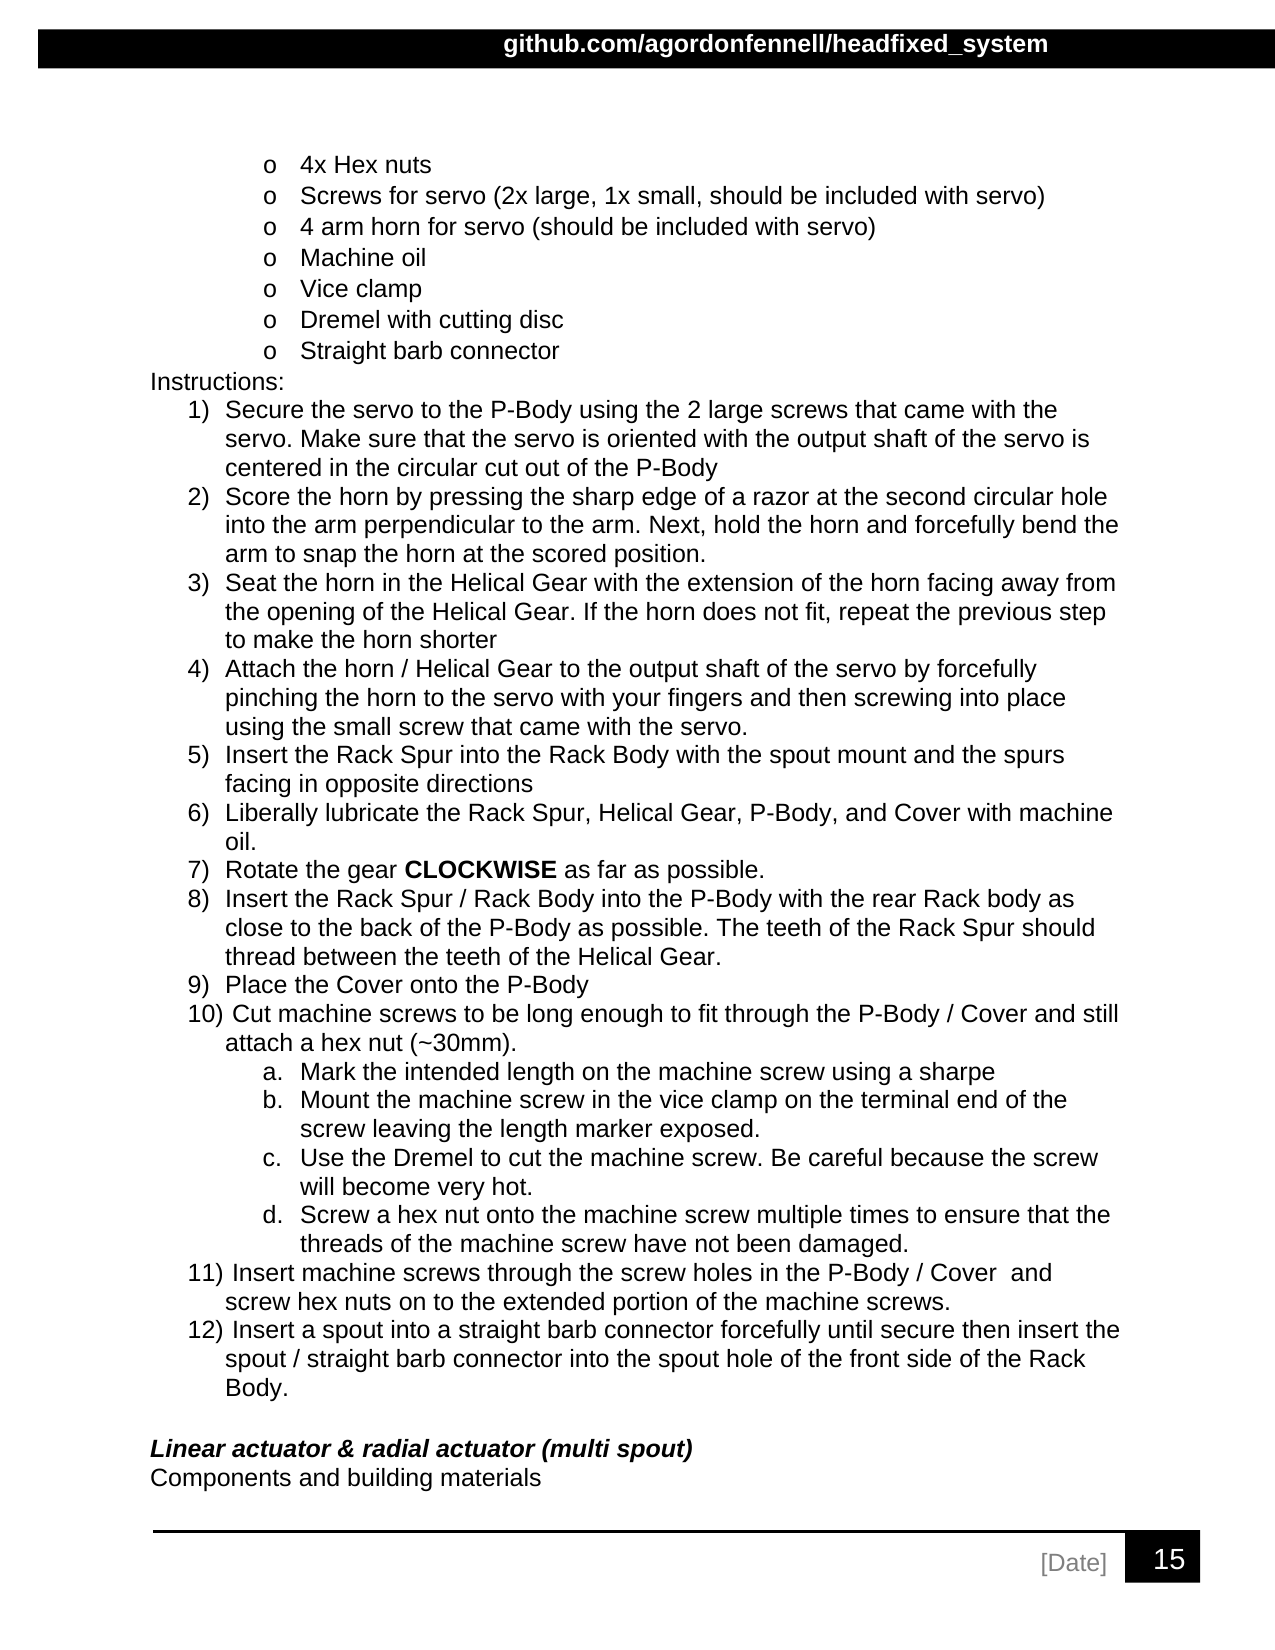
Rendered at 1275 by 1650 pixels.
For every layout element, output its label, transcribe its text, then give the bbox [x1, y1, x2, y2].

list Insert the Rack Spur / Rack Body into the P-Body with the rear Rack body as close to the back of the P-Body as possible. The teeth of the Rack Spur should thread between the teeth of the Helical Gear. [187, 884, 1125, 970]
list Mount the machine screw in the vice clamp on the terminal end of the screw leaving the length marker exposed. [262, 1085, 1125, 1143]
list Machine oil [262, 243, 1125, 274]
list Insert the Rack Spur into the Rack Body with the spout mount and the spurs facing in opposite directions [187, 740, 1125, 798]
list Mark the intended length on the machine screw using a sharpe [262, 1057, 1125, 1085]
list Vice clamp [262, 274, 1125, 305]
list Screw a hex nut onto the machine screw multiple times to ensure that the threads of the machine screw have not been damaged. [262, 1200, 1125, 1258]
list Insert machine screws through the screw holes in the P-Body / Cover and screw hex nuts on to the extended portion of the machine screws. [187, 1258, 1125, 1315]
list Secure the servo to the P-Body using the 2 large screws that came with the servo. Make sure that the servo is oriented with the output shaft of the servo is centered in the circular cut out of the P-Body [187, 395, 1125, 482]
list Dremel with cutting disc [262, 305, 1125, 336]
text Components and building materials [150, 1463, 1125, 1492]
list Liberally lubricate the Rack Spur, Helical Gear, P-Body, and Cover with machine oil. [187, 798, 1125, 855]
list Straight barb connector [262, 336, 1125, 367]
list Use the Dremel to cut the machine screw. Be careful because the screw will become very hot. [262, 1143, 1125, 1200]
list Score the horn by pressing the sharp edge of a razor at the second circular hole into the arm perpendicular to the arm. Next, hold the horn and forcefully bend the arm to snap the horn at the scored position. [187, 482, 1125, 568]
list Place the Cover onto the P-Body [187, 970, 1125, 999]
list Seat the horn in the Helical Gear with the extension of the horn facing away from the opening of the Helical Gear. If the horn does not fit, repeat the previous step to make the horn shorter [187, 568, 1125, 654]
list 4x Hex nuts [262, 150, 1125, 181]
subtitle Linear actuator & radial actuator (multi spout) [150, 1434, 1125, 1463]
list Screws for servo (2x large, 1x small, should be included with servo) [262, 181, 1125, 212]
list Rotate the gear CLOCKWISE as far as possible. [187, 855, 1125, 884]
list Attach the horn / Helical Gear to the output shaft of the servo by forcefully pinching the horn to the servo with your fingers and then screwing into place using the small screw that came with the servo. [187, 654, 1125, 740]
list Insert a spout into a straight barb connector forcefully until secure then insert the spout / straight barb connector into the spout hole of the front side of the Rack Body. [187, 1315, 1125, 1402]
list Cut machine screws to be long enough to fit through the P-Body / Cover and still attach a hex nut (~30mm). [187, 999, 1125, 1057]
text Instructions: [150, 367, 1125, 395]
list 4 arm horn for servo (should be included with servo) [262, 212, 1125, 243]
